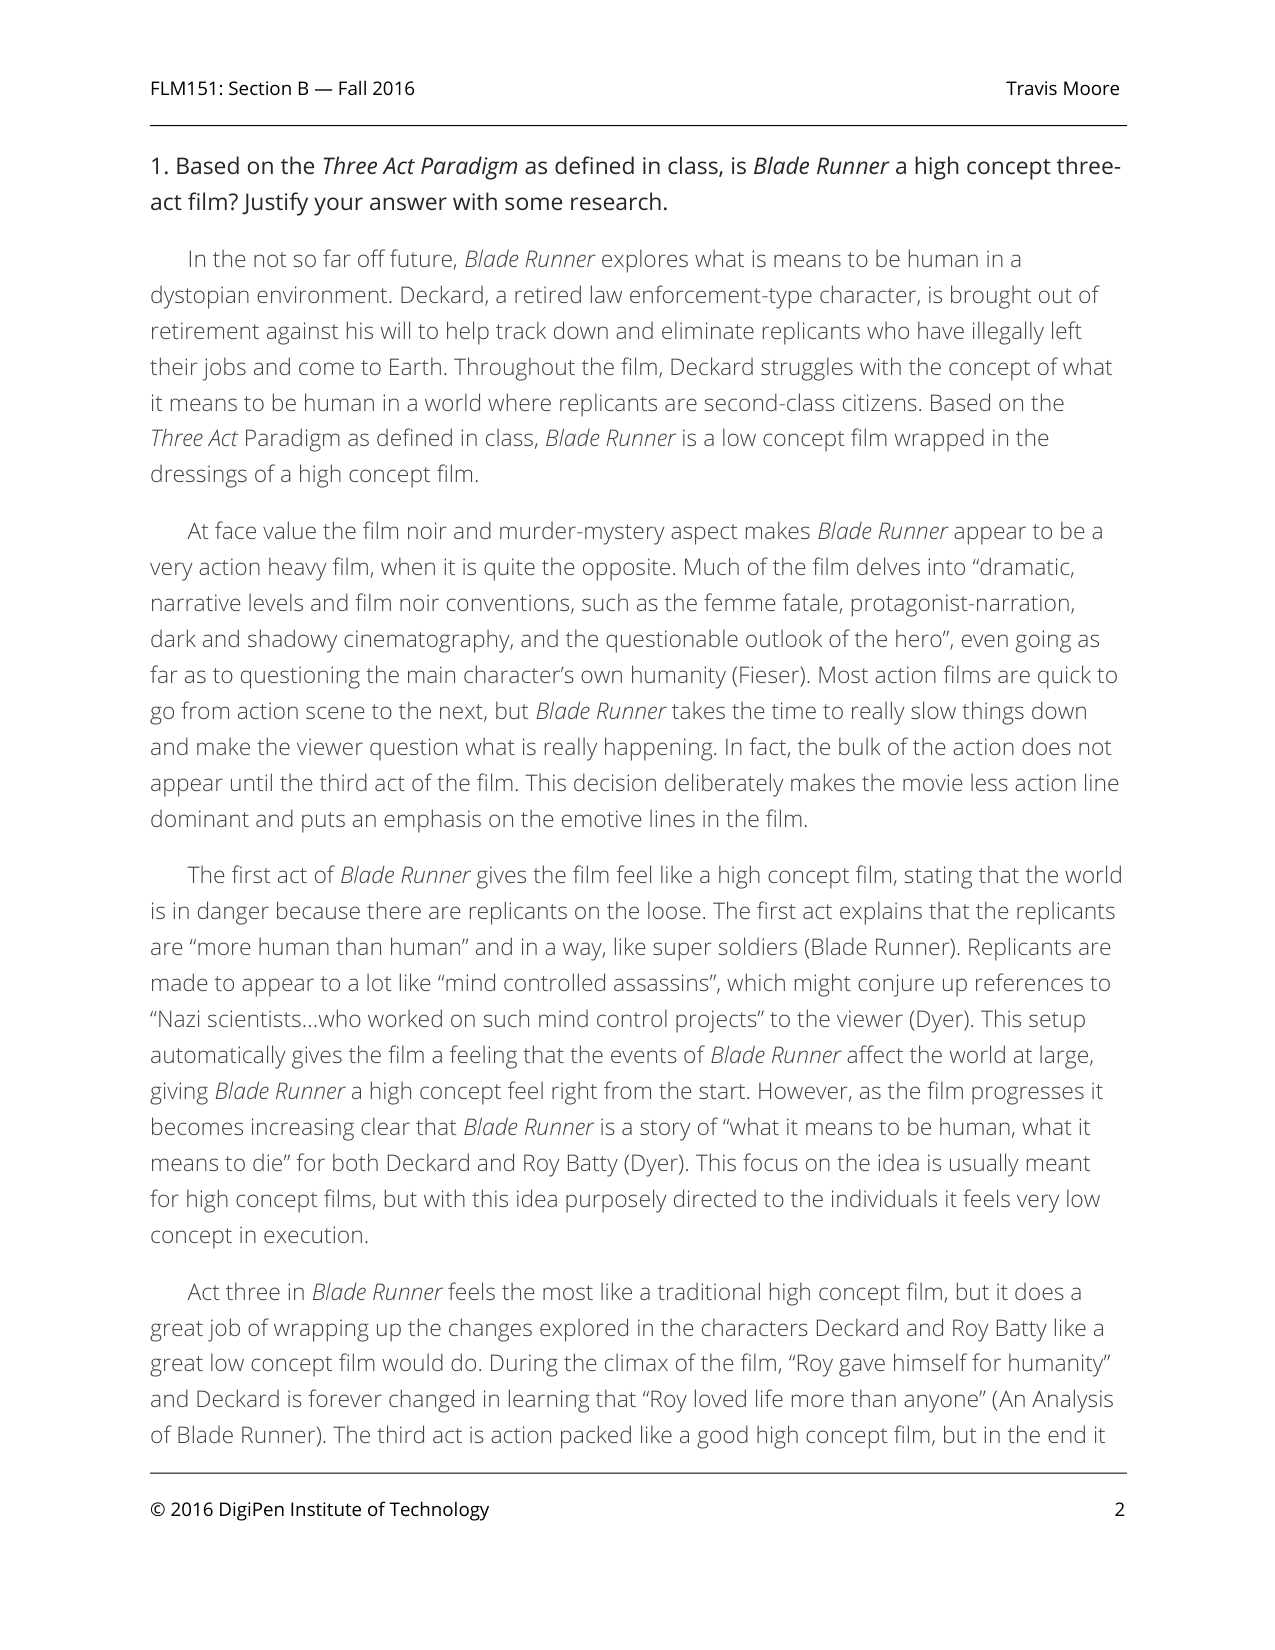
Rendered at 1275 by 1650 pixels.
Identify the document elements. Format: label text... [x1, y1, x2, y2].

text The first act of Blade Runner gives the film feel like a high concept film, stating that the world is in danger because there are replicants on the loose. The first act explains that the replicants are “more human than human” and in a way, like super soldiers (Blade Runner). Replicants are made to appear to a lot like “mind controlled assassins”, which might conjure up references to “Nazi scientists…who worked on such mind control projects” to the viewer (Dyer). This setup automatically gives the film a feeling that the events of Blade Runner affect the world at large, giving Blade Runner a high concept feel right from the start. However, as the film progresses it becomes increasing clear that Blade Runner is a story of “what it means to be human, what it means to die” for both Deckard and Roy Batty (Dyer). This focus on the idea is usually meant for high concept films, but with this idea purposely directed to the individuals it feels very low concept in execution. [150, 859, 1125, 1250]
text In the not so far off future, Blade Runner explores what is means to be human in a dystopian environment. Deckard, a retired law enforcement-type character, is brought out of retirement against his will to help track down and eliminate replicants who have illegally left their jobs and come to Earth. Throughout the film, Deckard struggles with the concept of what it means to be human in a world where replicants are second-class citizens. Based on the Three Act Paradigm as defined in class, Blade Runner is a low concept film wrapped in the dressings of a high concept film. [150, 243, 1125, 489]
text At face value the film noir and murder-mystery aspect makes Blade Runner appear to be a very action heavy film, when it is quite the opposite. Much of the film delves into “dramatic, narrative levels and film noir conventions, such as the femme fatale, protagonist-narration, dark and shadowy cinematography, and the questionable outlook of the hero”, even going as far as to questioning the main character’s own humanity (Fieser). Most action films are quick to go from action scene to the next, but Blade Runner takes the time to really slow things down and make the viewer question what is really happening. In fact, the bulk of the action does not appear until the third act of the film. This decision deliberately makes the movie less action line dominant and puts an emphasis on the emotive lines in the film. [150, 515, 1125, 834]
text 1. Based on the Three Act Paradigm as defined in class, is Blade Runner a high concept three-act film? Justify your answer with some research. [150, 150, 1125, 217]
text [150, 1276, 1125, 1451]
